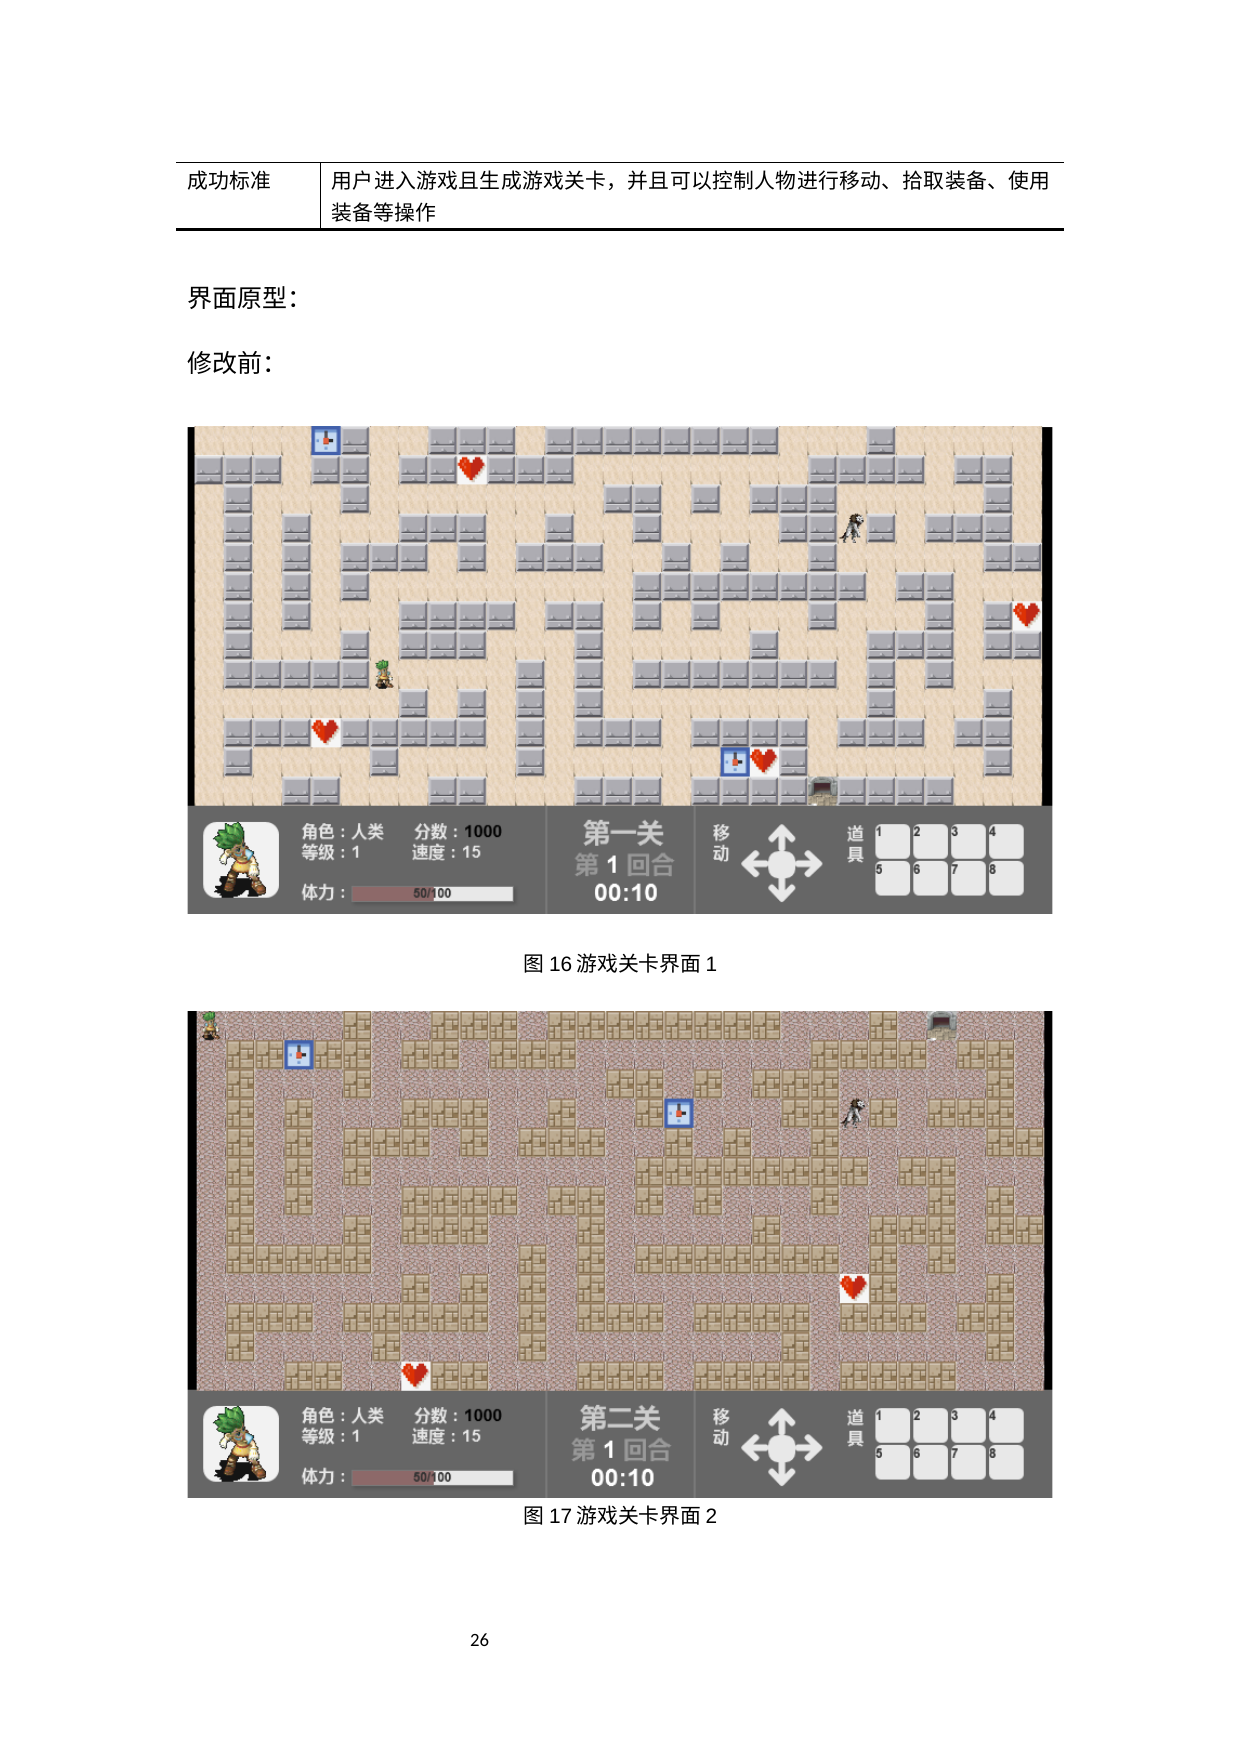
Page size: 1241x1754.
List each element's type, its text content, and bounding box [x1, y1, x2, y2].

table_cell 成功标准 [176, 163, 320, 228]
text 界面原型： [187, 264, 1053, 329]
picture [187, 1011, 1053, 1498]
text 修改前： [187, 329, 1053, 394]
picture [187, 426, 1053, 914]
table_cell 用户进入游戏且生成游戏关卡，并且可以控制人物进行移动、拾取装备、使用装备等操作 [321, 163, 1064, 228]
